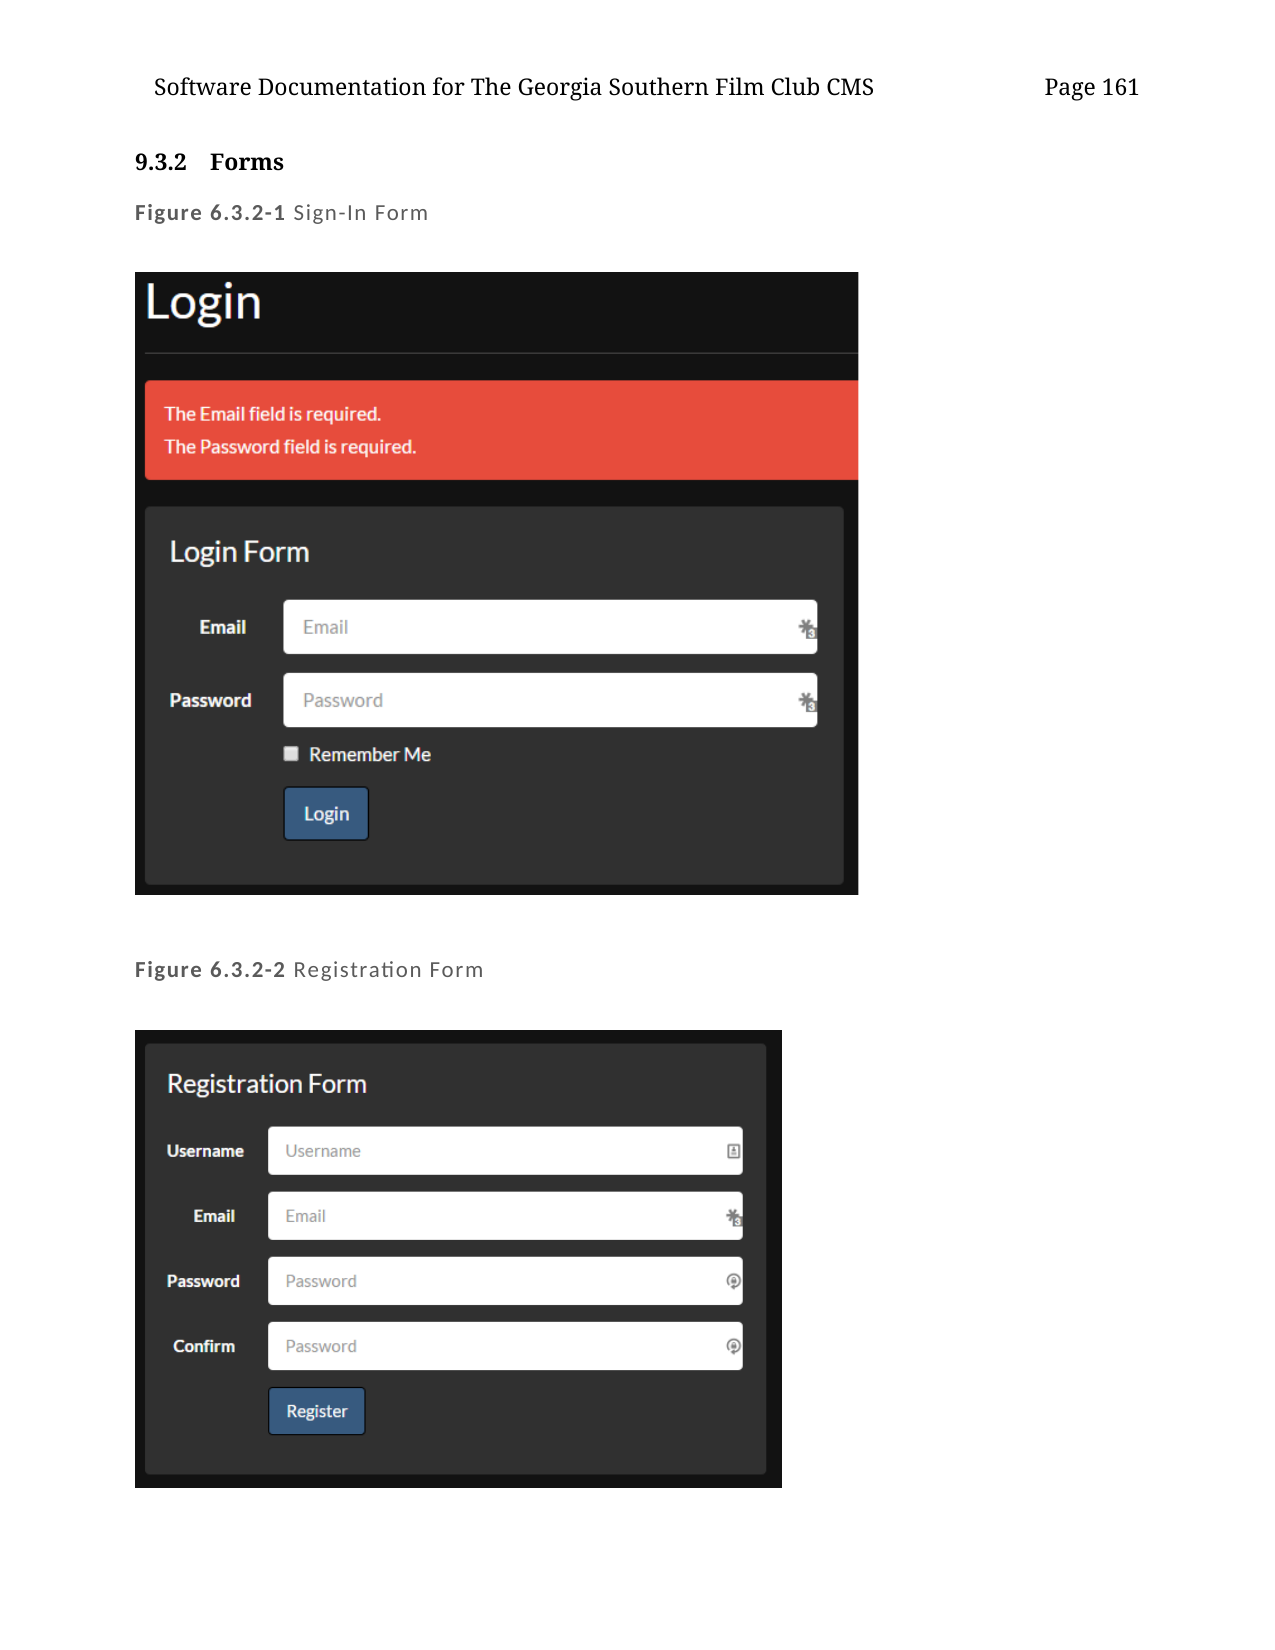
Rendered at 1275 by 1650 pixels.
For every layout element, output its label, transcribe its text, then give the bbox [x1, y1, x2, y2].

subtitle Figure 6.3.2-2 Registration Form [135, 957, 1140, 982]
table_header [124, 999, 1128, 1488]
subtitle Figure 6.3.2-1 Sign-In Form [135, 200, 1140, 225]
subtitle Forms [135, 150, 1140, 175]
picture [135, 1030, 782, 1488]
picture [135, 272, 859, 895]
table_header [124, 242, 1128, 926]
